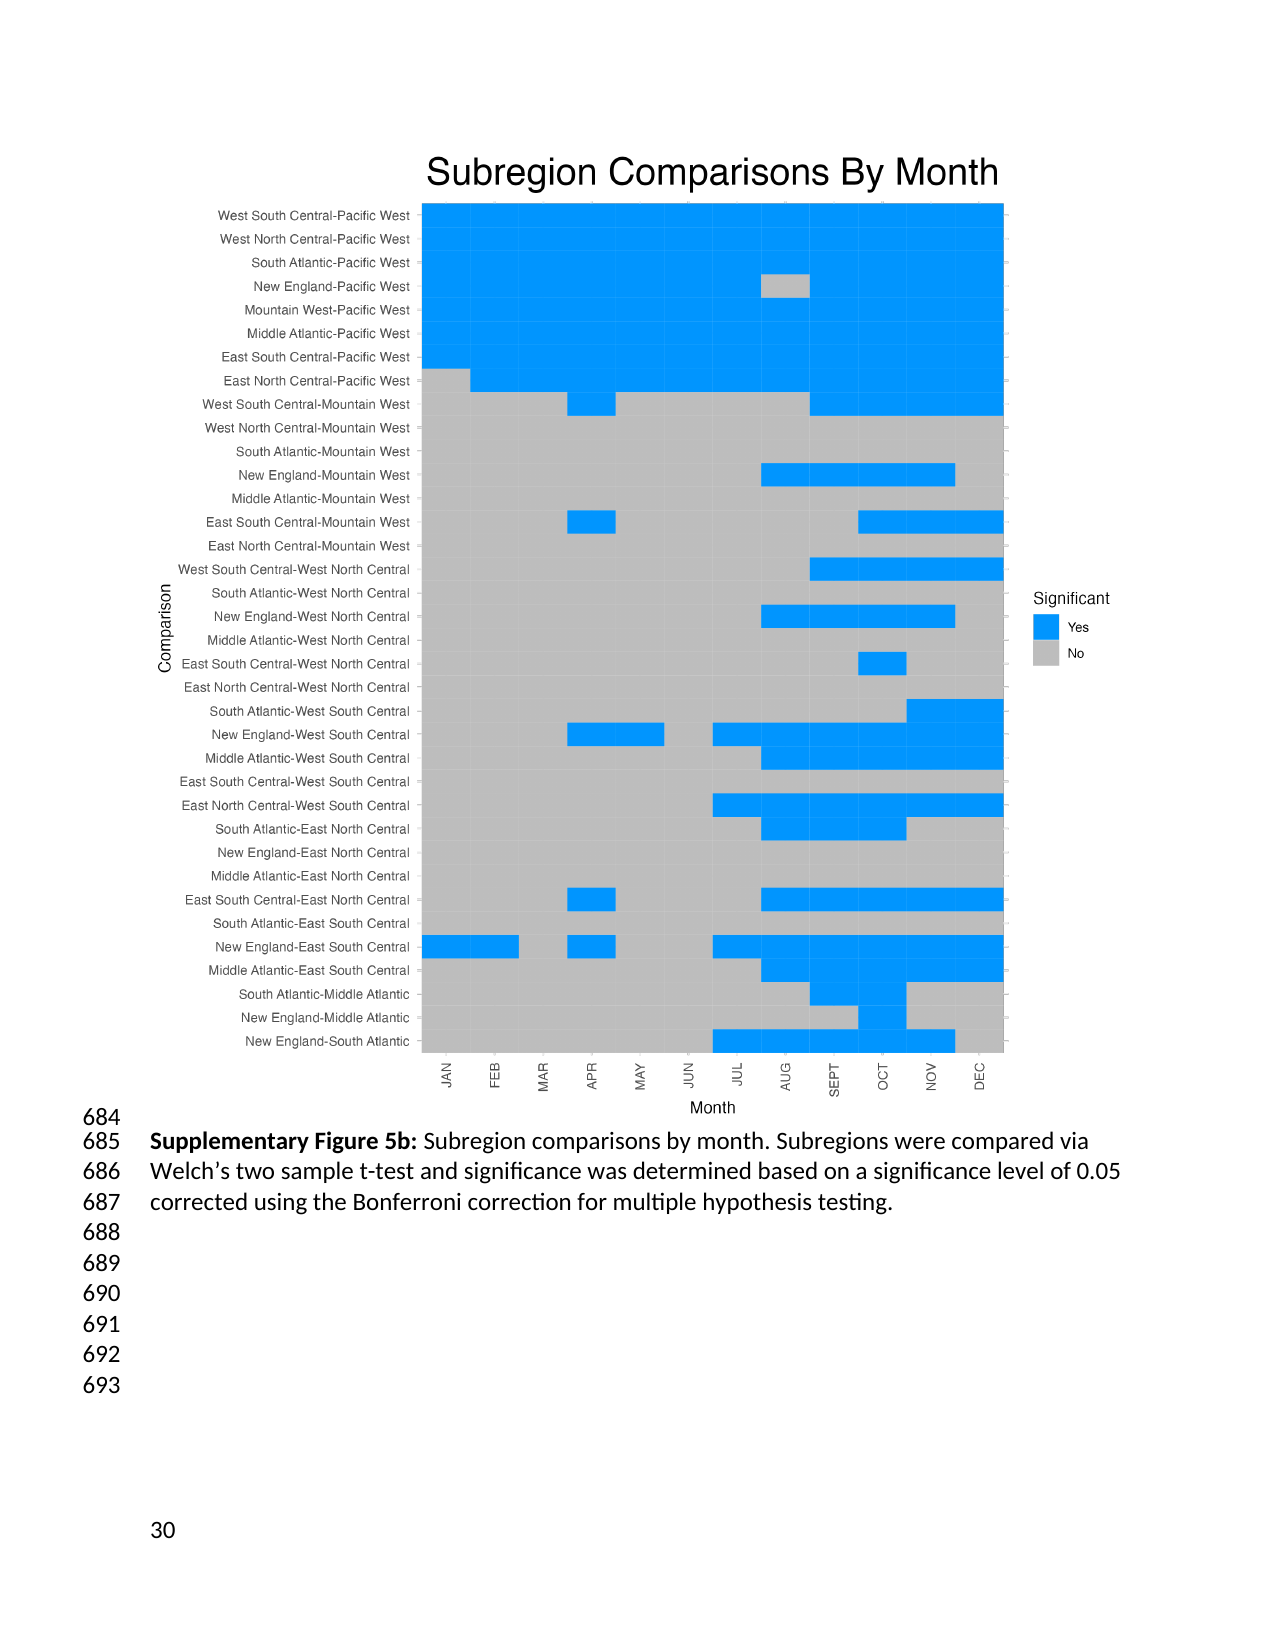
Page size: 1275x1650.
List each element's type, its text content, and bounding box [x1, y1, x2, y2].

picture [150, 150, 1125, 1125]
text Supplementary Figure 5b: Subregion comparisons by month. Subregions were compared via Welch’s two sample t-test and significance was determined based on a significance level of 0.05 corrected using the Bonferroni correction for multiple hypothesis testing. [150, 1125, 1125, 1217]
